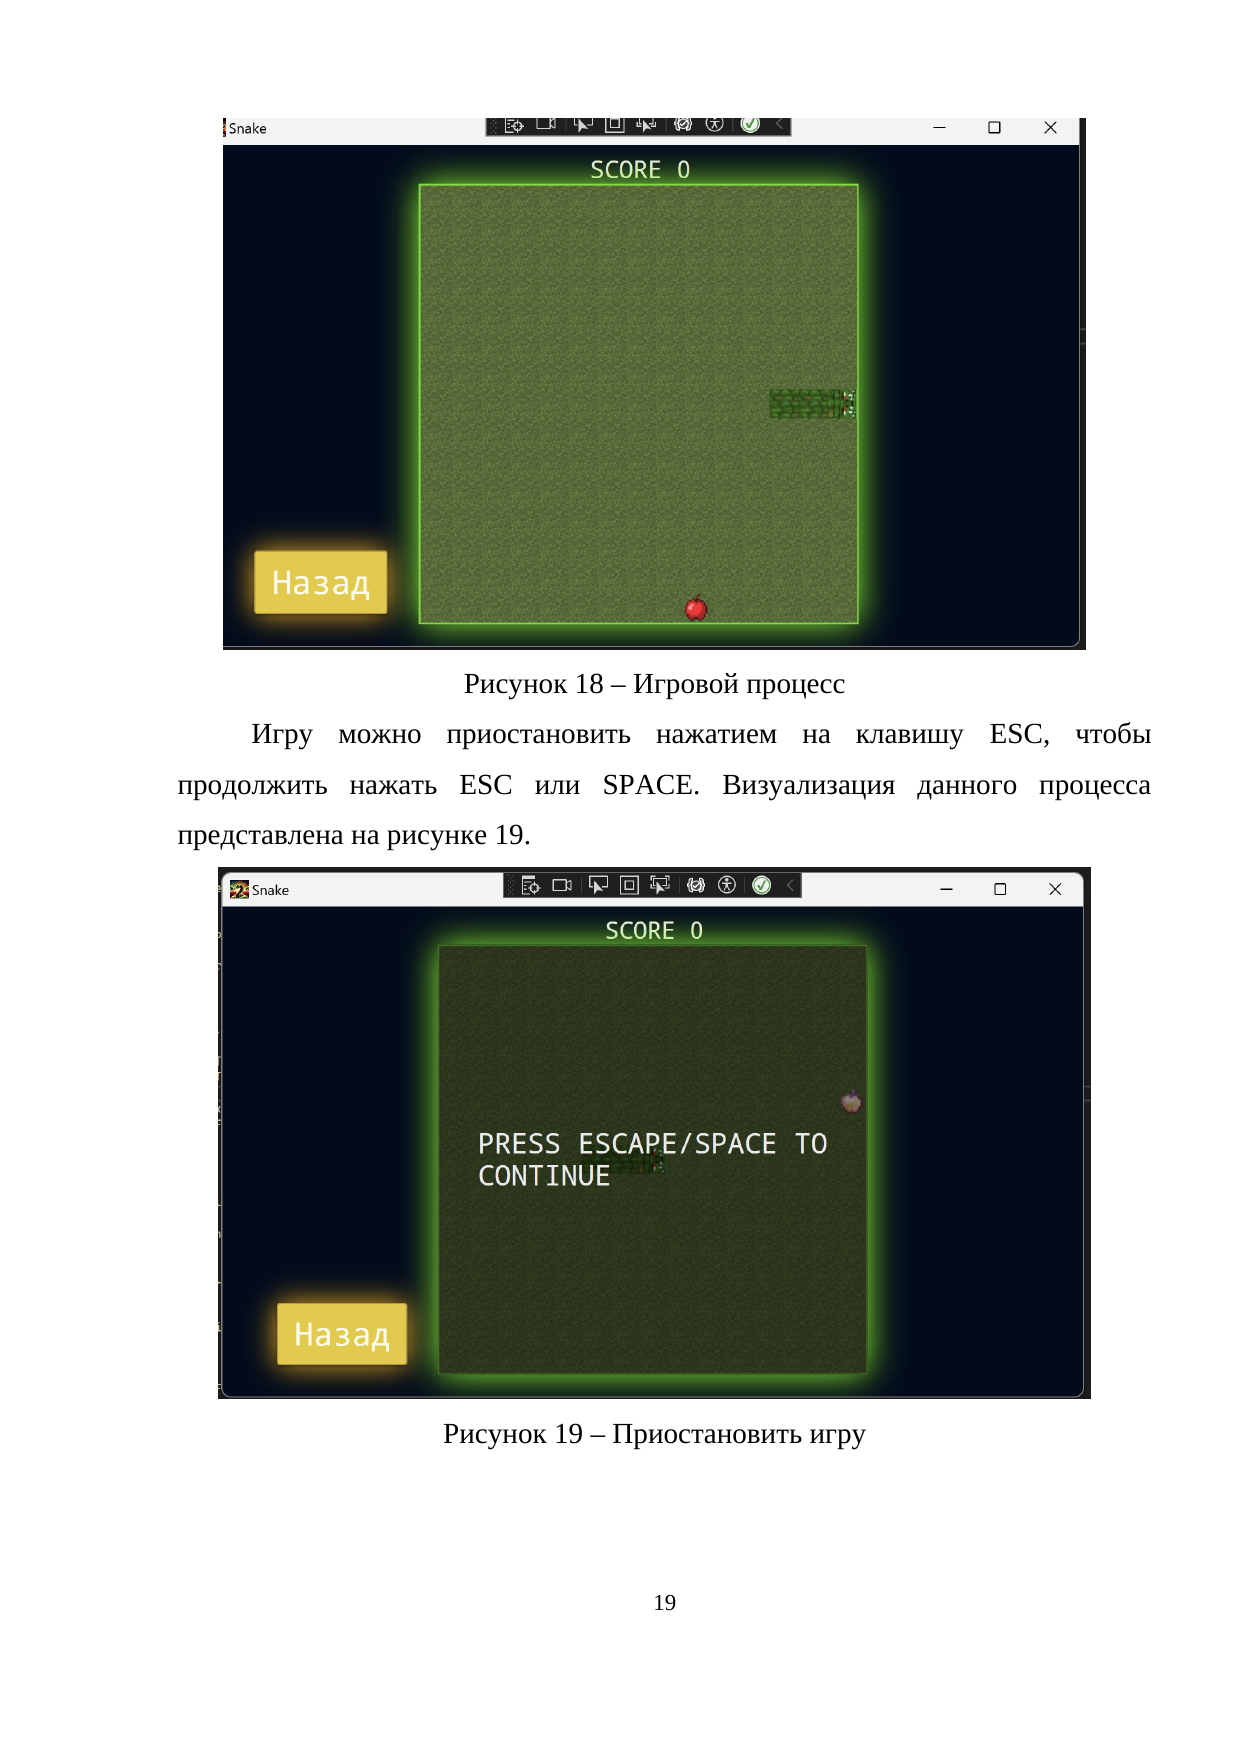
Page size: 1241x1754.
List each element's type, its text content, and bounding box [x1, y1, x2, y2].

text Игру можно приостановить нажатием на клавишу ESC, чтобы продолжить нажать ESC или SPACE. Визуализация данного процесса представлена на рисунке 19. [177, 717, 1152, 851]
picture [223, 118, 1086, 650]
text Рисунок 19 – Приостановить игру [177, 1416, 1132, 1449]
text Рисунок 18 – Игровой процесс [177, 666, 1132, 700]
picture [218, 867, 1091, 1399]
